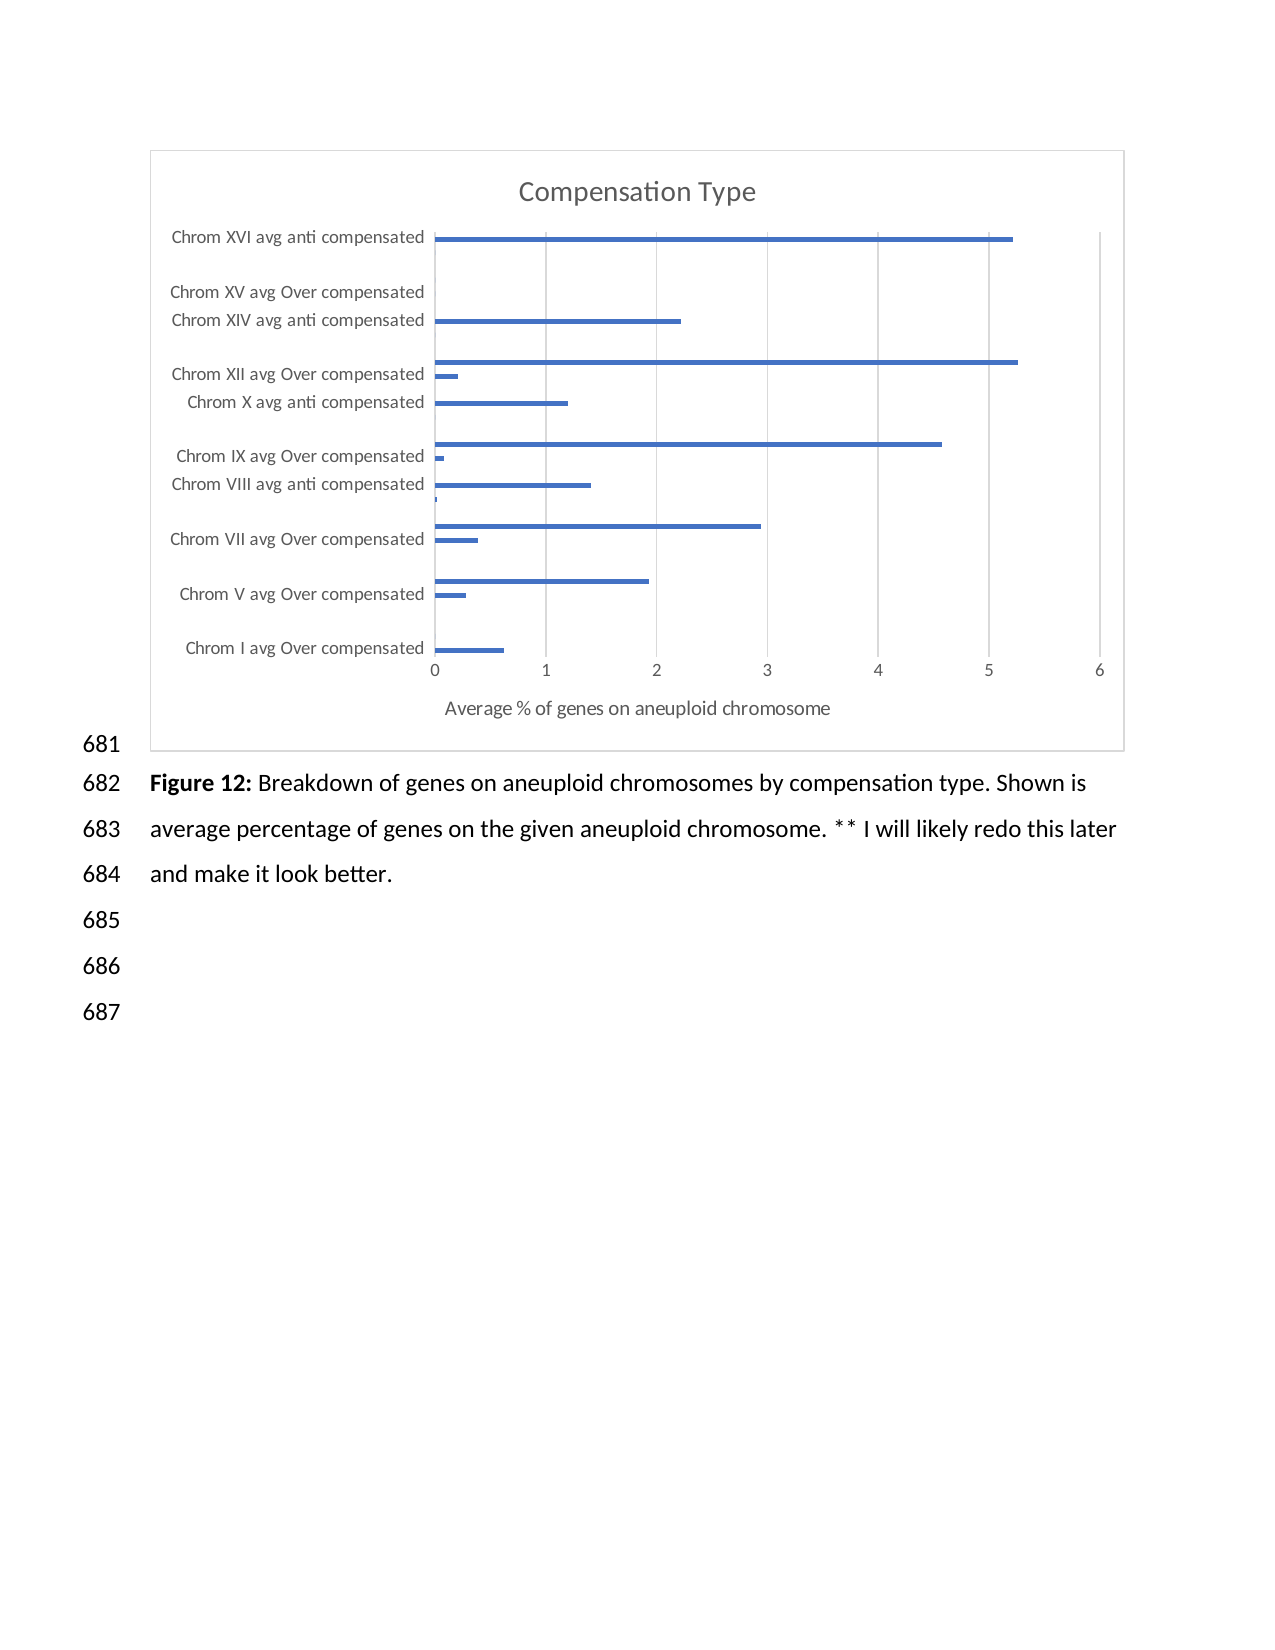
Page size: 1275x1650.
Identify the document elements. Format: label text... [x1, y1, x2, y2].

text Figure 12: Breakdown of genes on aneuploid chromosomes by compensation type. Shown is average percentage of genes on the given aneuploid chromosome. ** I will likely redo this later and make it look better. [150, 767, 1125, 889]
